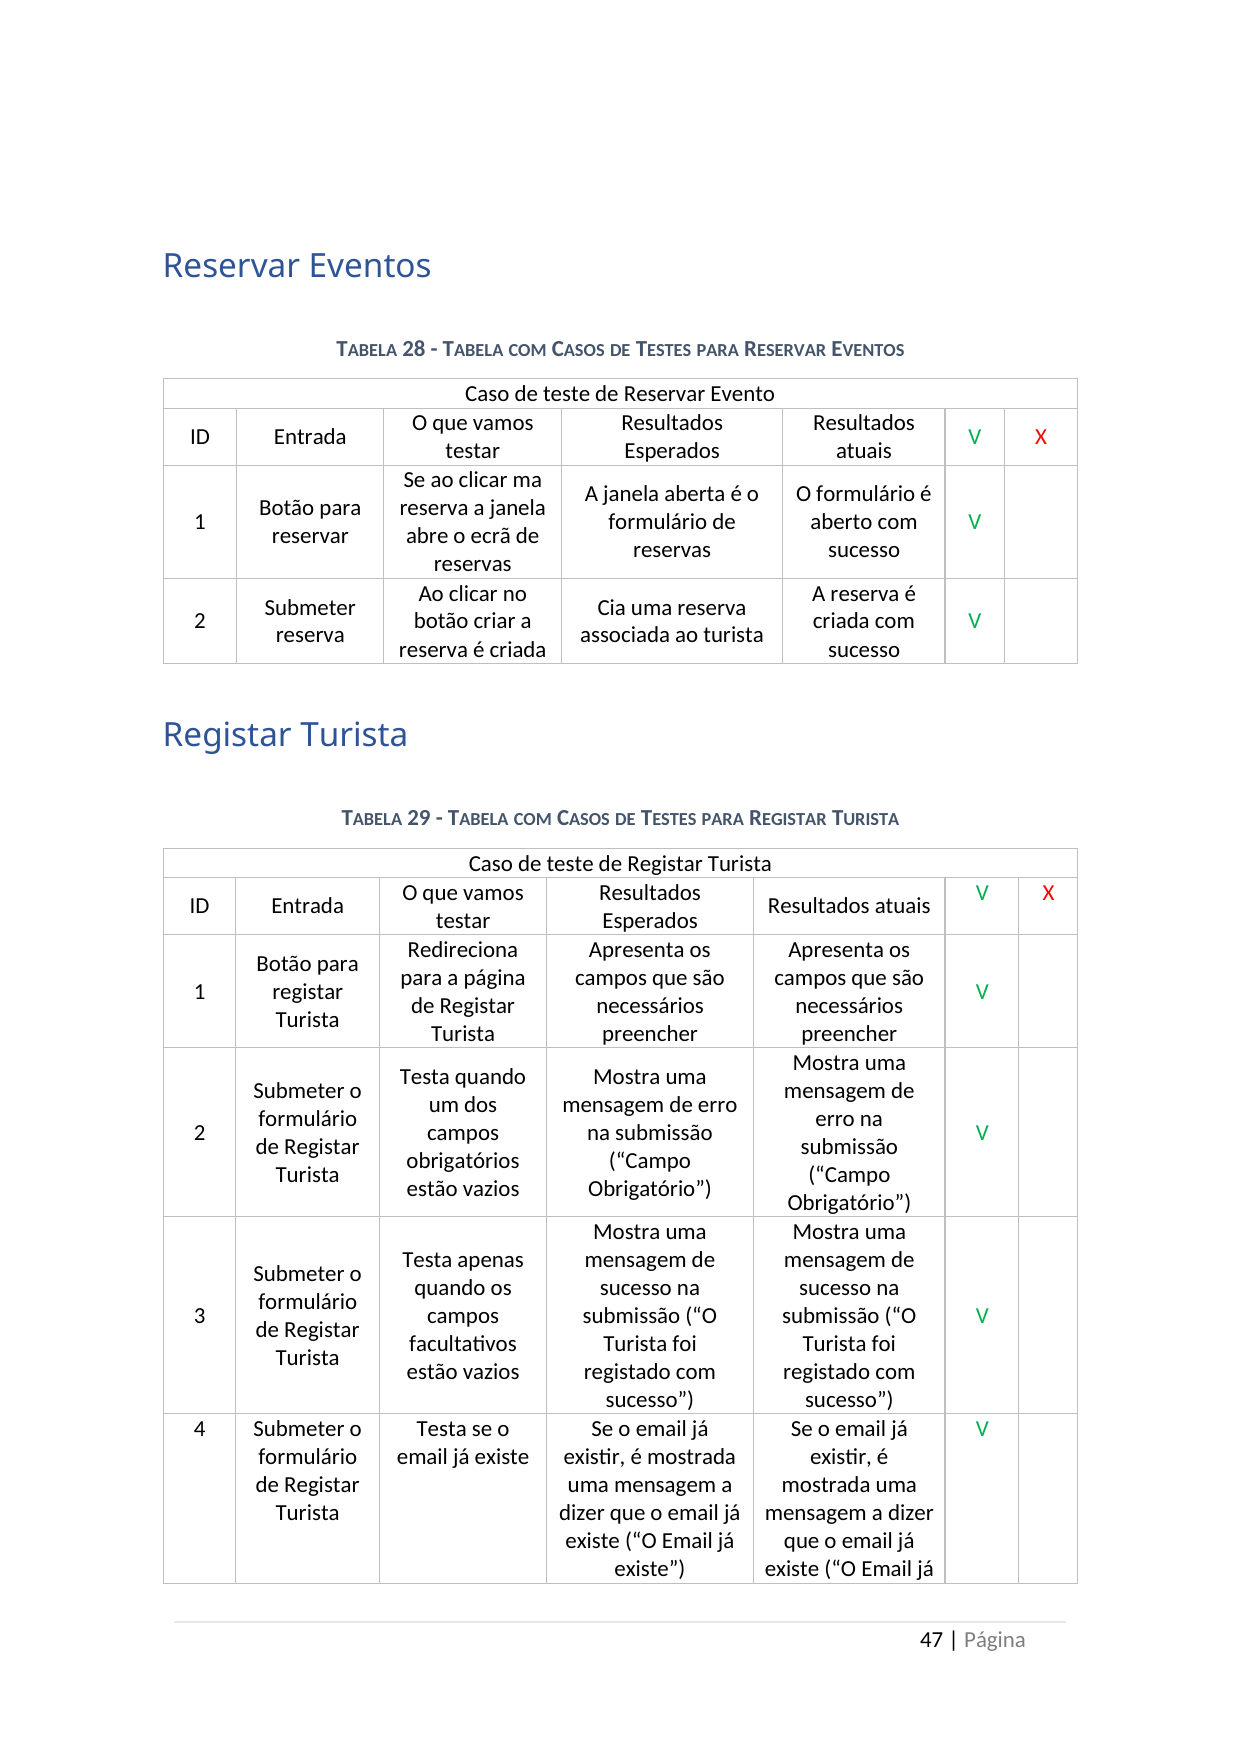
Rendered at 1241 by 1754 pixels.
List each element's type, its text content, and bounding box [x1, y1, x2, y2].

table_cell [236, 1414, 379, 1582]
table_cell [1005, 466, 1077, 578]
table_cell Mostra uma mensagem de erro na submissão (“Campo Obrigatório”) [754, 1048, 944, 1216]
table_cell V [946, 935, 1018, 1047]
table_cell ID [164, 409, 236, 464]
table_cell X [1005, 409, 1077, 464]
table_cell Cia uma reserva associada ao turista [562, 579, 782, 663]
subtitle Reservar Eventos [162, 241, 1078, 287]
table_cell Entrada [237, 409, 383, 464]
table_header Caso de teste de Reservar Evento [164, 379, 1077, 407]
table_cell Mostra uma mensagem de erro na submissão (“Campo Obrigatório”) [547, 1048, 753, 1216]
table_cell Mostra uma mensagem de sucesso na submissão (“O Turista foi registado com sucesso”) [547, 1217, 753, 1413]
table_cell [754, 1414, 944, 1582]
table_cell Testa quando um dos campos obrigatórios estão vazios [380, 1048, 546, 1216]
table_cell Submeter reserva [237, 579, 383, 663]
table_cell O que vamos testar [384, 409, 561, 464]
table_cell V [946, 878, 1018, 934]
table_cell 1 [164, 935, 235, 1047]
table_cell V [946, 1414, 1018, 1582]
table_cell Apresenta os campos que são necessários preencher [754, 935, 944, 1047]
table_cell Resultados atuais [754, 878, 944, 934]
table_cell Resultados Esperados [562, 409, 782, 464]
table_cell O que vamos testar [380, 878, 546, 934]
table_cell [547, 1414, 753, 1582]
subtitle Registar Turista [162, 711, 1078, 756]
table_cell [1019, 1048, 1077, 1216]
table_cell 3 [164, 1217, 235, 1413]
table_cell A reserva é criada com sucesso [783, 579, 944, 663]
table_cell Botão para reservar [237, 466, 383, 578]
table_cell Ao clicar no botão criar a reserva é criada [384, 579, 561, 663]
table_cell V [946, 1217, 1018, 1413]
table_cell X [1019, 878, 1077, 934]
table_cell ID [164, 878, 235, 934]
table_cell Resultados atuais [783, 409, 944, 464]
table_cell O formulário é aberto com sucesso [783, 466, 944, 578]
table_cell 4 [164, 1414, 235, 1582]
table_cell A janela aberta é o formulário de reservas [562, 466, 782, 578]
table_cell Resultados Esperados [547, 878, 753, 934]
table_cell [380, 1414, 546, 1582]
table_cell V [946, 409, 1004, 464]
table_cell Submeter o formulário de Registar Turista [236, 1217, 379, 1413]
table_cell Entrada [236, 878, 379, 934]
table_cell 1 [164, 466, 236, 578]
table_cell Redireciona para a página de Registar Turista [380, 935, 546, 1047]
table_cell V [946, 1048, 1018, 1216]
table_cell [1005, 579, 1077, 663]
table_cell Botão para registar Turista [236, 935, 379, 1047]
table_cell Apresenta os campos que são necessários preencher [547, 935, 753, 1047]
table_cell [1019, 1414, 1077, 1582]
table_cell Submeter o formulário de Registar Turista [236, 1048, 379, 1216]
table_cell V [946, 466, 1004, 578]
table_cell Mostra uma mensagem de sucesso na submissão (“O Turista foi registado com sucesso”) [754, 1217, 944, 1413]
table_cell 2 [164, 579, 236, 663]
table_cell Testa apenas quando os campos facultativos estão vazios [380, 1217, 546, 1413]
table_cell [1019, 935, 1077, 1047]
table_cell [1019, 1217, 1077, 1413]
table_cell 2 [164, 1048, 235, 1216]
table_cell Se ao clicar ma reserva a janela abre o ecrã de reservas [384, 466, 561, 578]
table_header Caso de teste de Registar Turista [164, 849, 1077, 877]
table_cell V [946, 579, 1004, 663]
